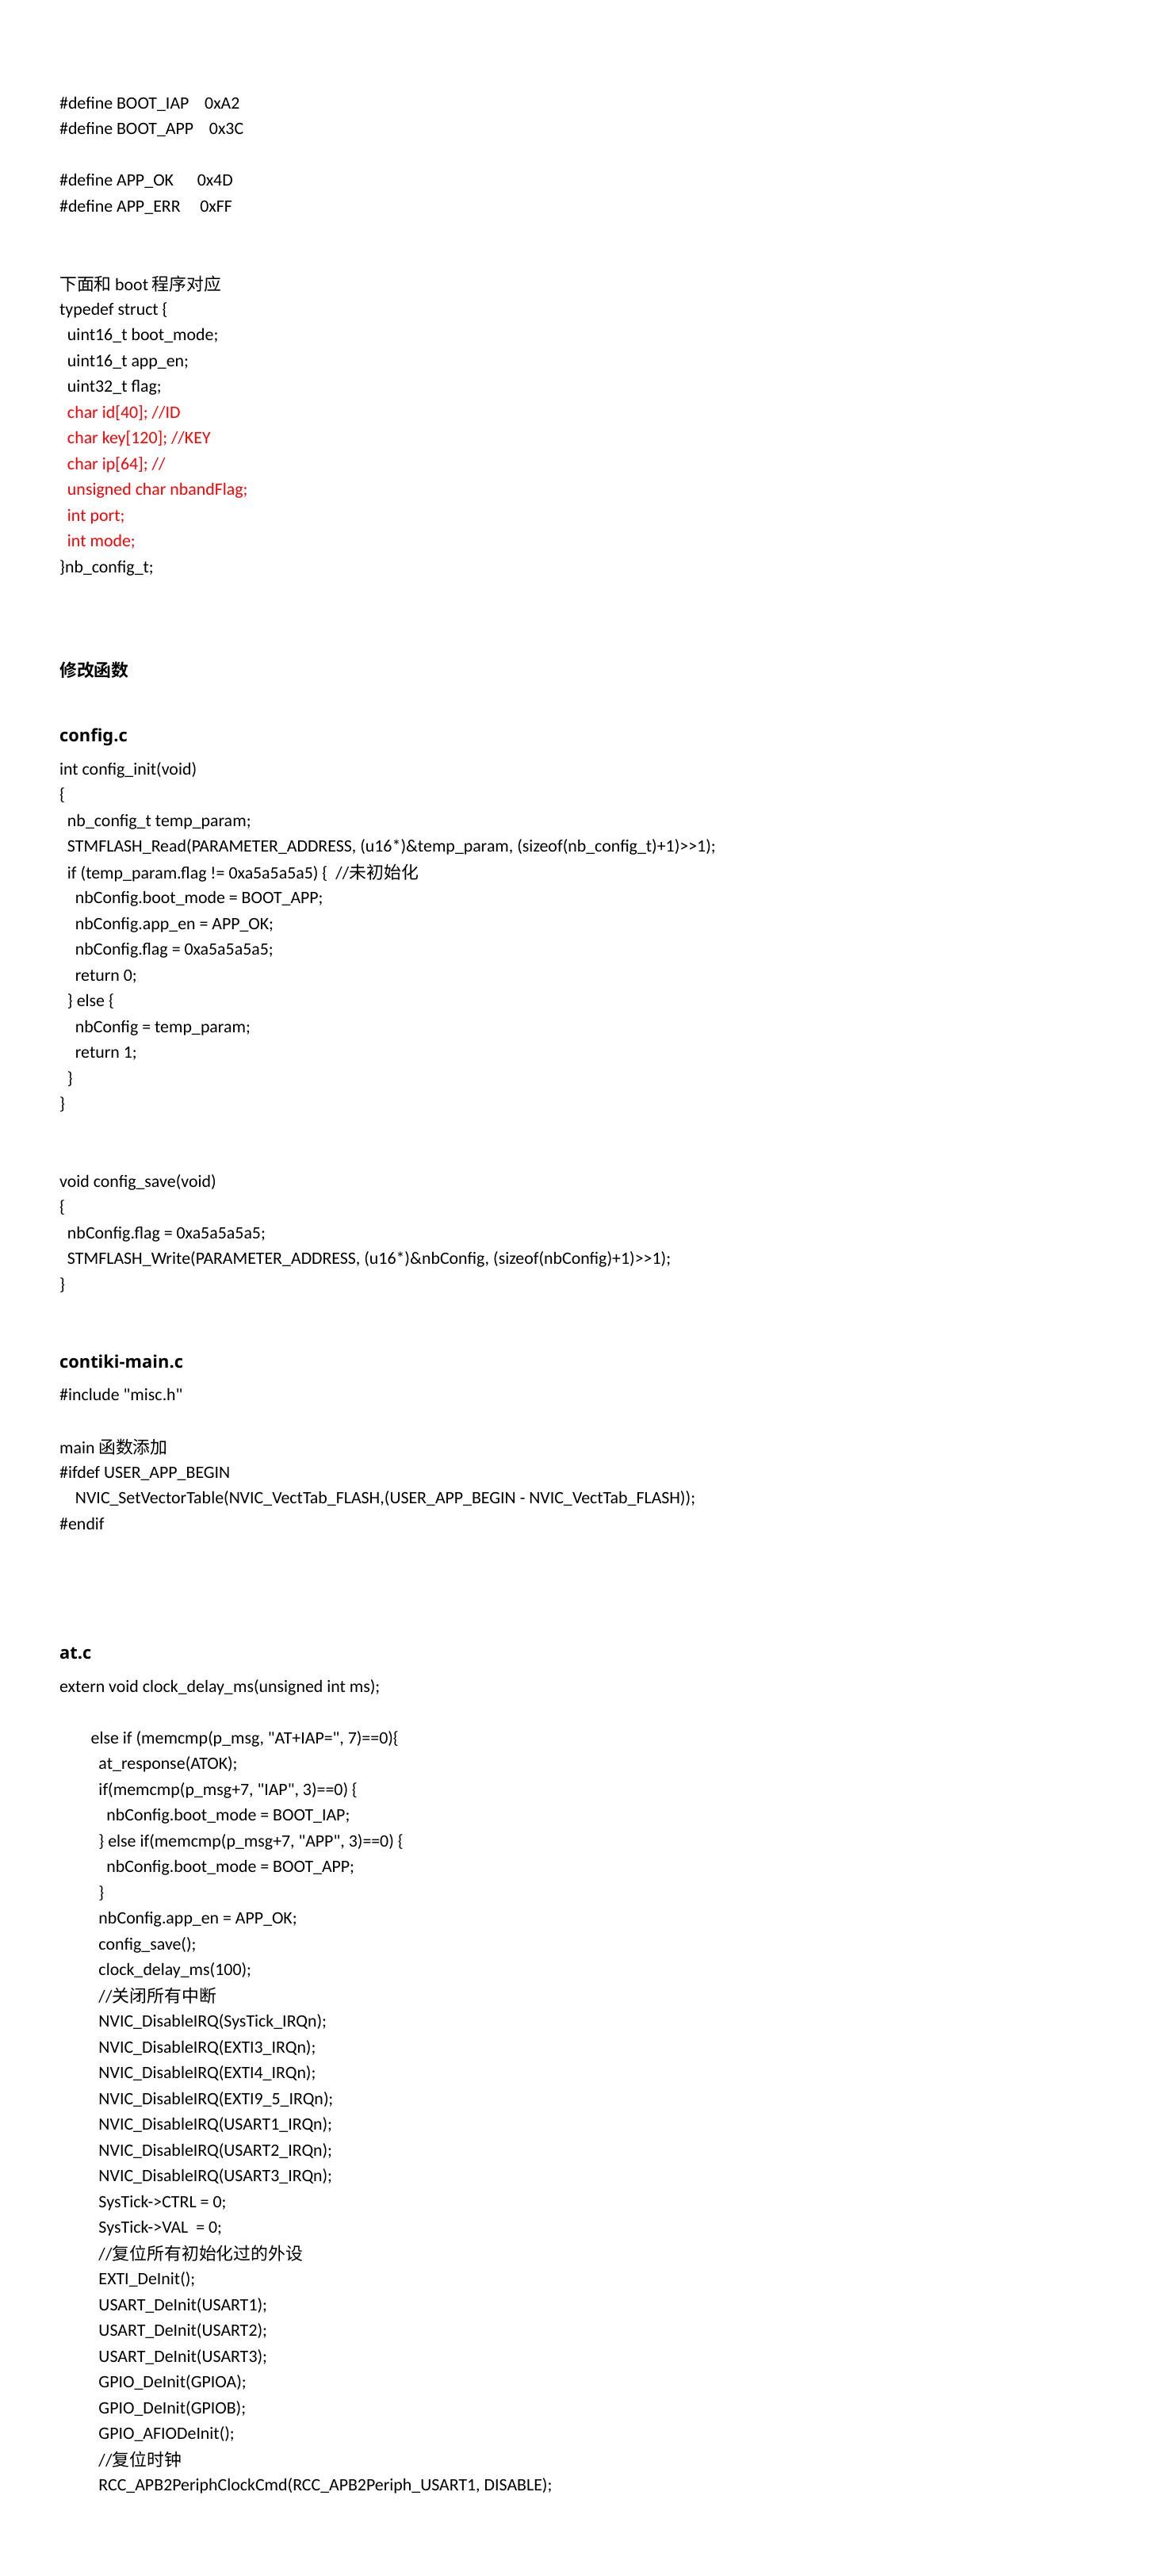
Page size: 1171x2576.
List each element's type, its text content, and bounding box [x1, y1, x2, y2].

text SysTick->CTRL = 0; [59, 2188, 1111, 2214]
text RCC_APB2PeriphClockCmd(RCC_APB2Periph_USART1, DISABLE); [59, 2471, 1111, 2498]
text STMFLASH_Write(PARAMETER_ADDRESS, (u16*)&nbConfig, (sizeof(nbConfig)+1)>>1); [59, 1245, 1111, 1271]
text NVIC_DisableIRQ(EXTI4_IRQn); [59, 2059, 1111, 2085]
text GPIO_AFIODeInit(); [59, 2420, 1111, 2446]
text NVIC_DisableIRQ(USART1_IRQn); [59, 2111, 1111, 2137]
text #ifdef USER_APP_BEGIN [59, 1459, 1111, 1485]
text uint32_t flag; [59, 373, 1111, 399]
text #endif [59, 1510, 1111, 1537]
text #define APP_ERR 0xFF [59, 193, 1111, 218]
text } [59, 1271, 1111, 1296]
text 下面和boot程序对应 [59, 270, 1111, 296]
text NVIC_DisableIRQ(USART3_IRQn); [59, 2162, 1111, 2188]
text USART_DeInit(USART3); [59, 2343, 1111, 2368]
text else if (memcmp(p_msg, "AT+IAP=", 7)==0){ [59, 1724, 1111, 1750]
text nbConfig.app_en = APP_OK; [59, 910, 1111, 936]
text #define BOOT_APP 0x3C [59, 115, 1111, 141]
text //复位所有初始化过的外设 [59, 2240, 1111, 2265]
text SysTick->VAL = 0; [59, 2214, 1111, 2240]
text //复位时钟 [59, 2446, 1111, 2471]
text clock_delay_ms(100); [59, 1956, 1111, 1982]
text { [59, 1193, 1111, 1219]
text GPIO_DeInit(GPIOA); [59, 2368, 1111, 2394]
text STMFLASH_Read(PARAMETER_ADDRESS, (u16*)&temp_param, (sizeof(nb_config_t)+1)>>1); [59, 833, 1111, 859]
text nbConfig.boot_mode = BOOT_IAP; [59, 1801, 1111, 1828]
text } else { [59, 987, 1111, 1013]
text GPIO_DeInit(GPIOB); [59, 2394, 1111, 2420]
text uint16_t boot_mode; [59, 321, 1111, 347]
text #define APP_OK 0x4D [59, 167, 1111, 193]
text USART_DeInit(USART1); [59, 2291, 1111, 2317]
text } else if(memcmp(p_msg+7, "APP", 3)==0) { [59, 1828, 1111, 1853]
text } [59, 1879, 1111, 1904]
subtitle at.c [59, 1640, 1111, 1665]
text nbConfig.flag = 0xa5a5a5a5; [59, 936, 1111, 962]
text extern void clock_delay_ms(unsigned int ms); [59, 1673, 1111, 1698]
text uint16_t app_en; [59, 347, 1111, 373]
text if (temp_param.flag != 0xa5a5a5a5) { //未初始化 [59, 859, 1111, 884]
text NVIC_DisableIRQ(EXTI3_IRQn); [59, 2034, 1111, 2059]
text main函数添加 [59, 1433, 1111, 1459]
text nbConfig.boot_mode = BOOT_APP; [59, 1853, 1111, 1879]
text nbConfig.boot_mode = BOOT_APP; [59, 884, 1111, 910]
text nbConfig.flag = 0xa5a5a5a5; [59, 1219, 1111, 1245]
text NVIC_DisableIRQ(SysTick_IRQn); [59, 2008, 1111, 2034]
text #include "misc.h" [59, 1382, 1111, 1407]
text NVIC_DisableIRQ(USART2_IRQn); [59, 2137, 1111, 2162]
text //关闭所有中断 [59, 1982, 1111, 2008]
text return 0; [59, 962, 1111, 987]
subtitle contiki-main.c [59, 1348, 1111, 1374]
text } [59, 1090, 1111, 1116]
text USART_DeInit(USART2); [59, 2317, 1111, 2343]
text at_response(ATOK); [59, 1750, 1111, 1776]
text return 1; [59, 1039, 1111, 1065]
text #define BOOT_IAP 0xA2 [59, 90, 1111, 115]
text }nb_config_t; [59, 553, 1111, 579]
text } [59, 1065, 1111, 1090]
text nbConfig.app_en = APP_OK; [59, 1904, 1111, 1931]
text { [59, 781, 1111, 807]
text typedef struct { [59, 296, 1111, 321]
text nbConfig = temp_param; [59, 1013, 1111, 1039]
text config_save(); [59, 1931, 1111, 1956]
text char ip[64]; // [59, 450, 1111, 476]
subtitle config.c [59, 722, 1111, 748]
text int mode; [59, 527, 1111, 553]
text unsigned char nbandFlag; [59, 476, 1111, 502]
text int port; [59, 502, 1111, 527]
text nb_config_t temp_param; [59, 807, 1111, 833]
text char key[120]; //KEY [59, 424, 1111, 450]
text if(memcmp(p_msg+7, "IAP", 3)==0) { [59, 1776, 1111, 1801]
text EXTI_DeInit(); [59, 2265, 1111, 2291]
text NVIC_SetVectorTable(NVIC_VectTab_FLASH,(USER_APP_BEGIN - NVIC_VectTab_FLASH)); [59, 1485, 1111, 1510]
text char id[40]; //ID [59, 399, 1111, 424]
subtitle 修改函数 [59, 656, 1111, 682]
text void config_save(void) [59, 1168, 1111, 1193]
text int config_init(void) [59, 756, 1111, 781]
text NVIC_DisableIRQ(EXTI9_5_IRQn); [59, 2085, 1111, 2111]
